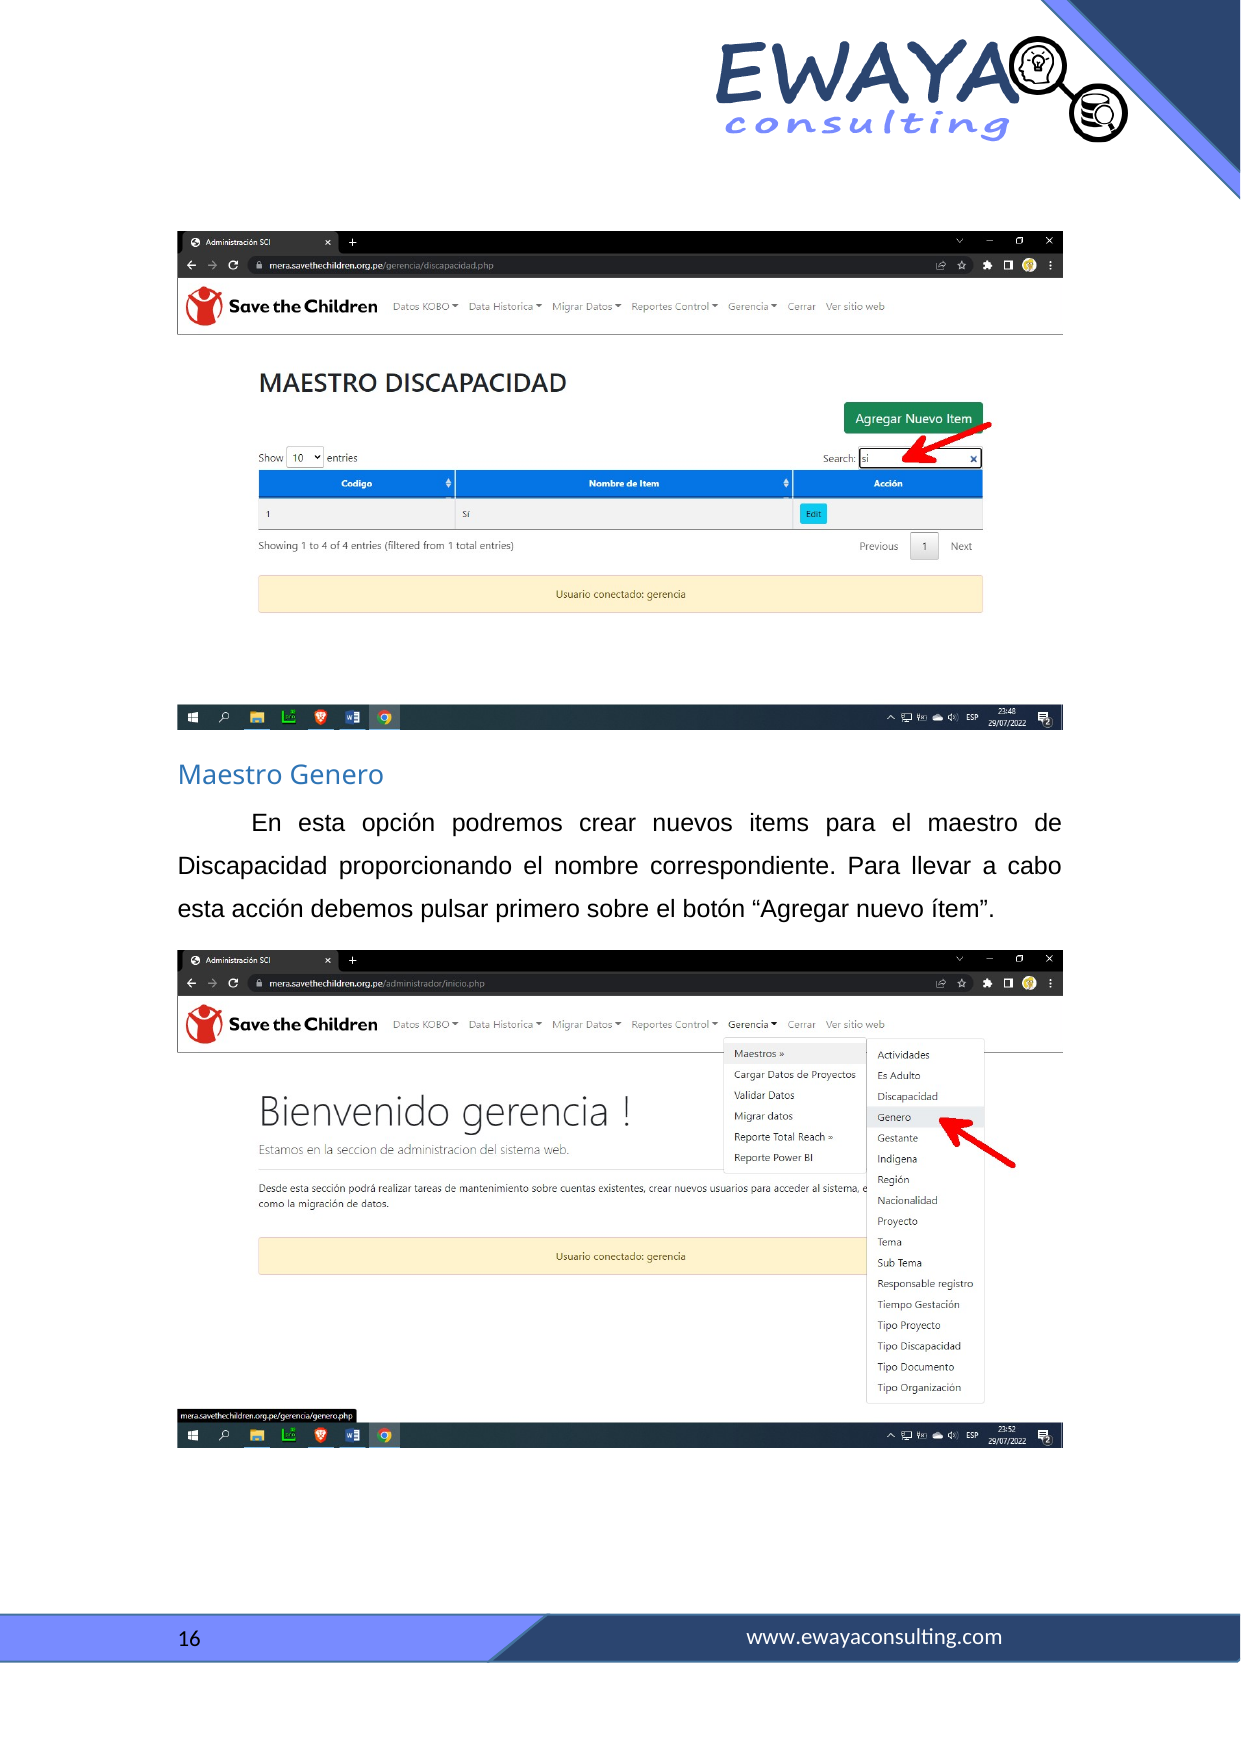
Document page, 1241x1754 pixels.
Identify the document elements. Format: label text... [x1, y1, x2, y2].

picture [177, 231, 1063, 730]
picture [714, 34, 1129, 143]
picture [177, 950, 1063, 1448]
text En esta opción podremos crear nuevos items para el maestro de Discapacidad proporcionando el nombre correspondiente. Para llevar a cabo esta acción debemos pulsar primero sobre el botón “Agregar nuevo ítem”. [177, 808, 1063, 923]
subtitle Maestro Genero [177, 756, 1063, 793]
